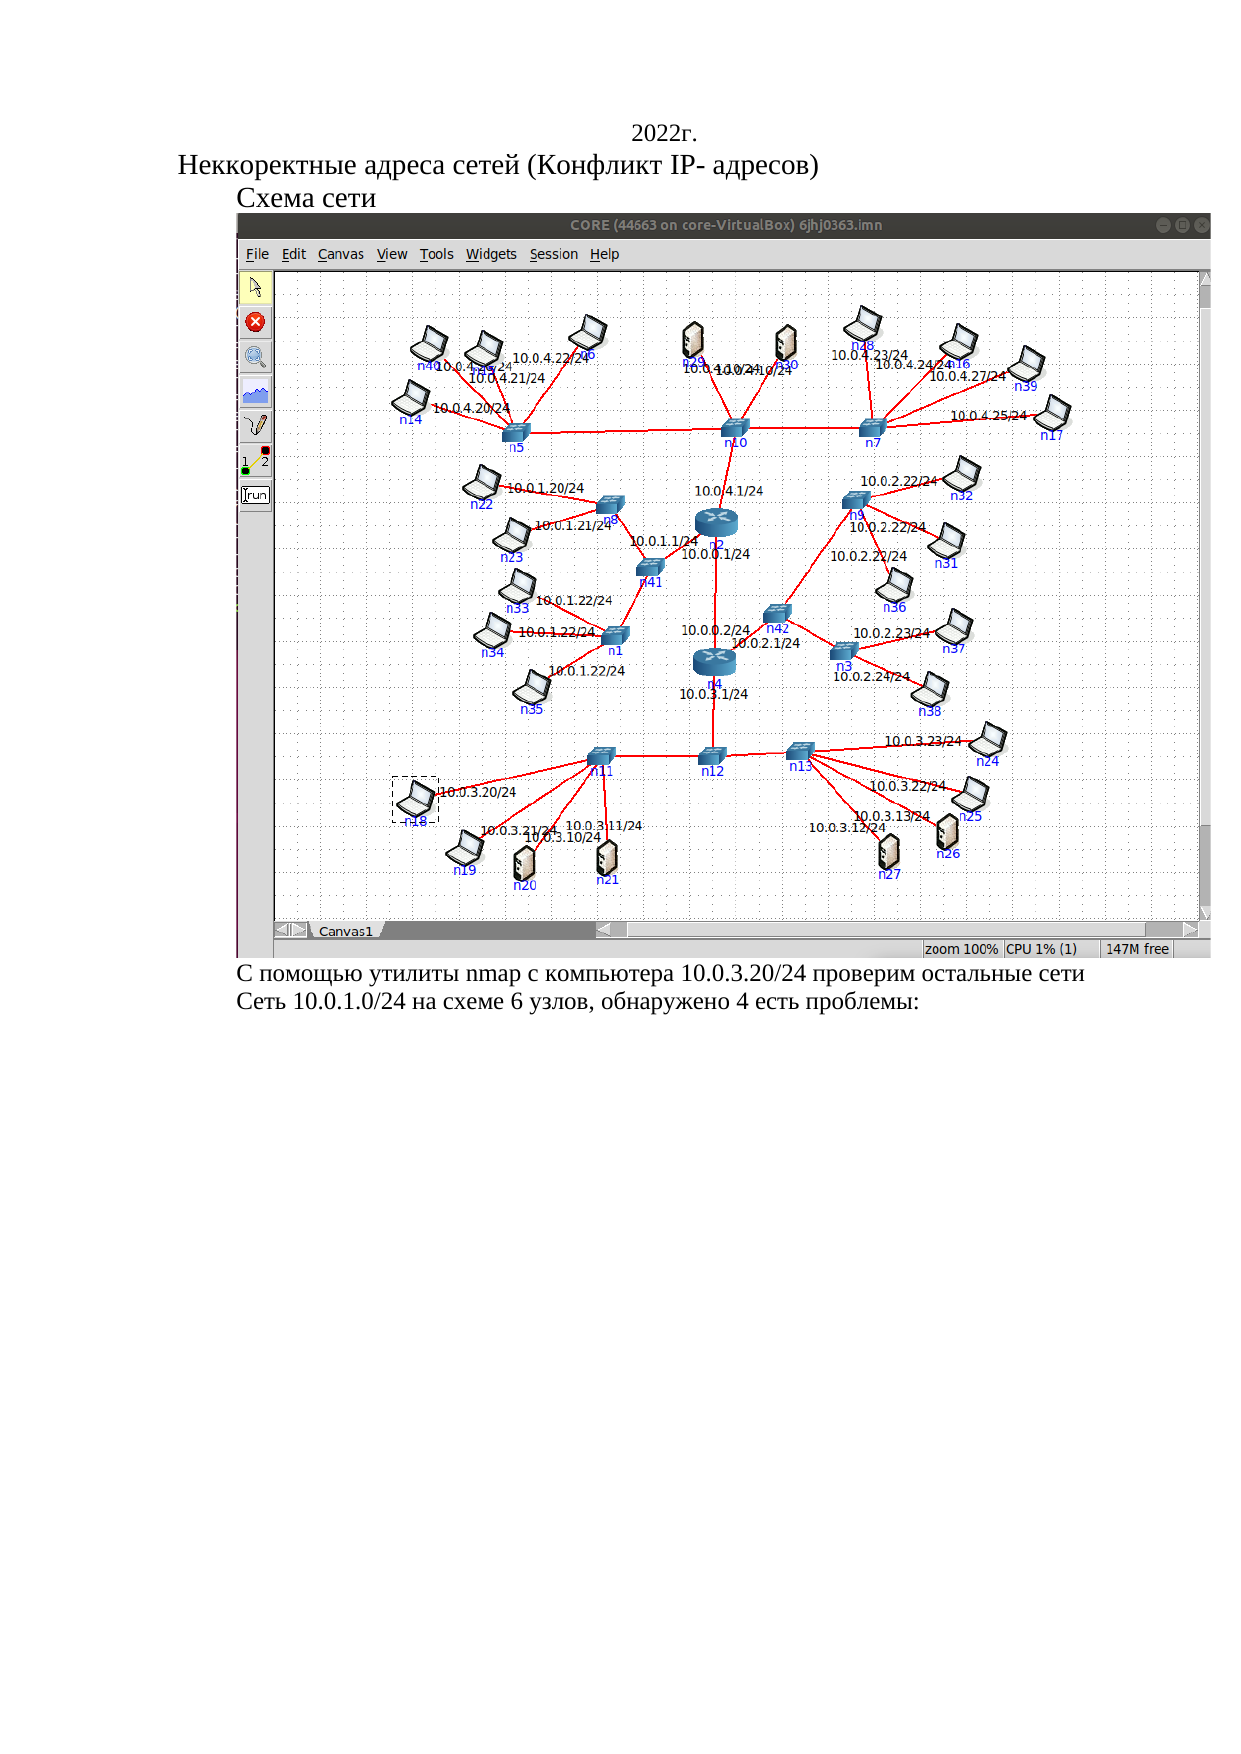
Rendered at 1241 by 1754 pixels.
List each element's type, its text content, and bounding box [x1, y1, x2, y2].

text С помощью утилиты nmap c компьютера 10.0.3.20/24 проверим остальные сети [177, 958, 1152, 986]
picture [236, 213, 1211, 958]
text Сеть 10.0.1.0/24 на схеме 6 узлов, обнаружено 4 есть проблемы: [177, 986, 1152, 1015]
text 2022г. [177, 118, 1152, 147]
text Неккоректные адреса сетей (Конфликт IP- адресов) [177, 147, 1152, 180]
text Схема сети [177, 180, 1152, 214]
